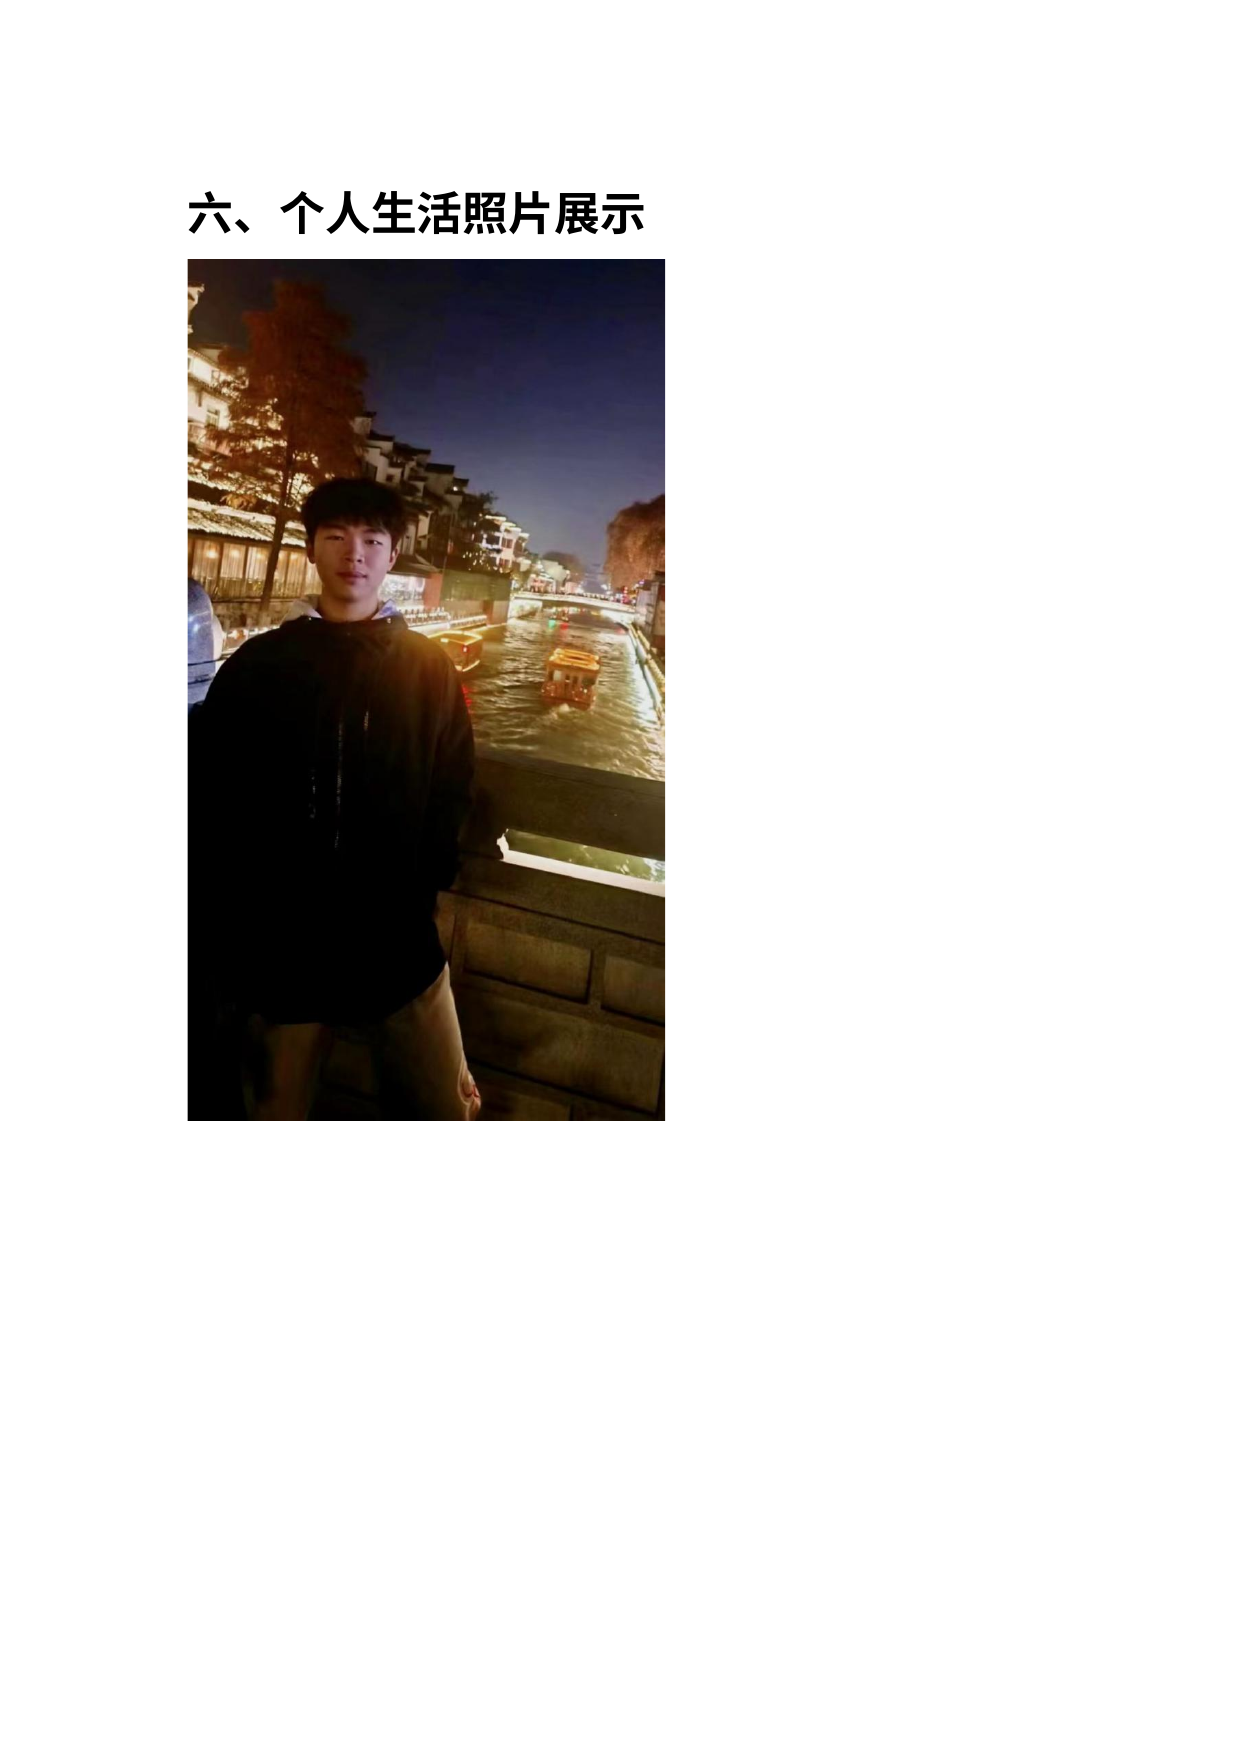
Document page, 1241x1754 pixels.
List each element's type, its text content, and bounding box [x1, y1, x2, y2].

picture [187, 259, 665, 1121]
list 六、个人生活照片展示 [187, 162, 1053, 259]
